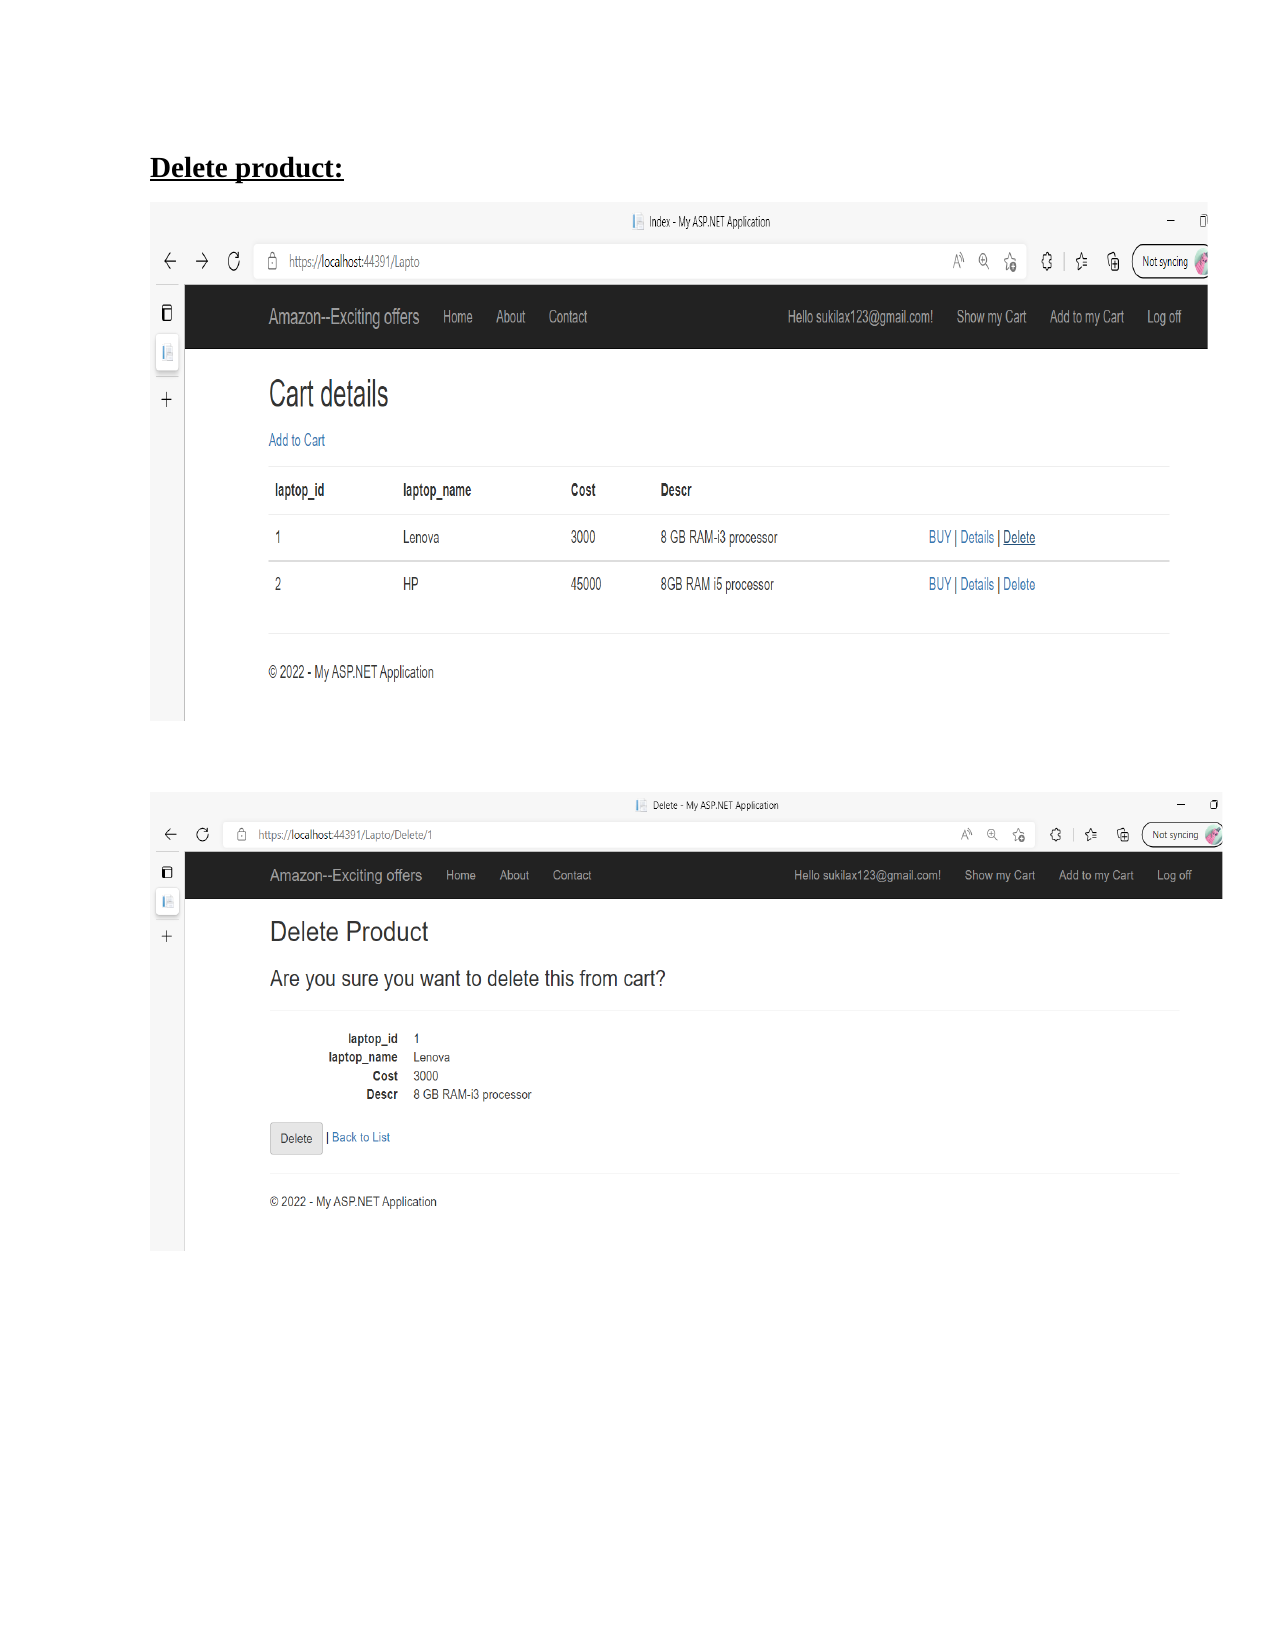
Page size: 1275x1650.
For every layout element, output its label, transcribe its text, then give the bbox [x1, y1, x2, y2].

picture [150, 792, 1223, 1251]
text Delete product: [150, 150, 1125, 183]
picture [150, 202, 1208, 721]
